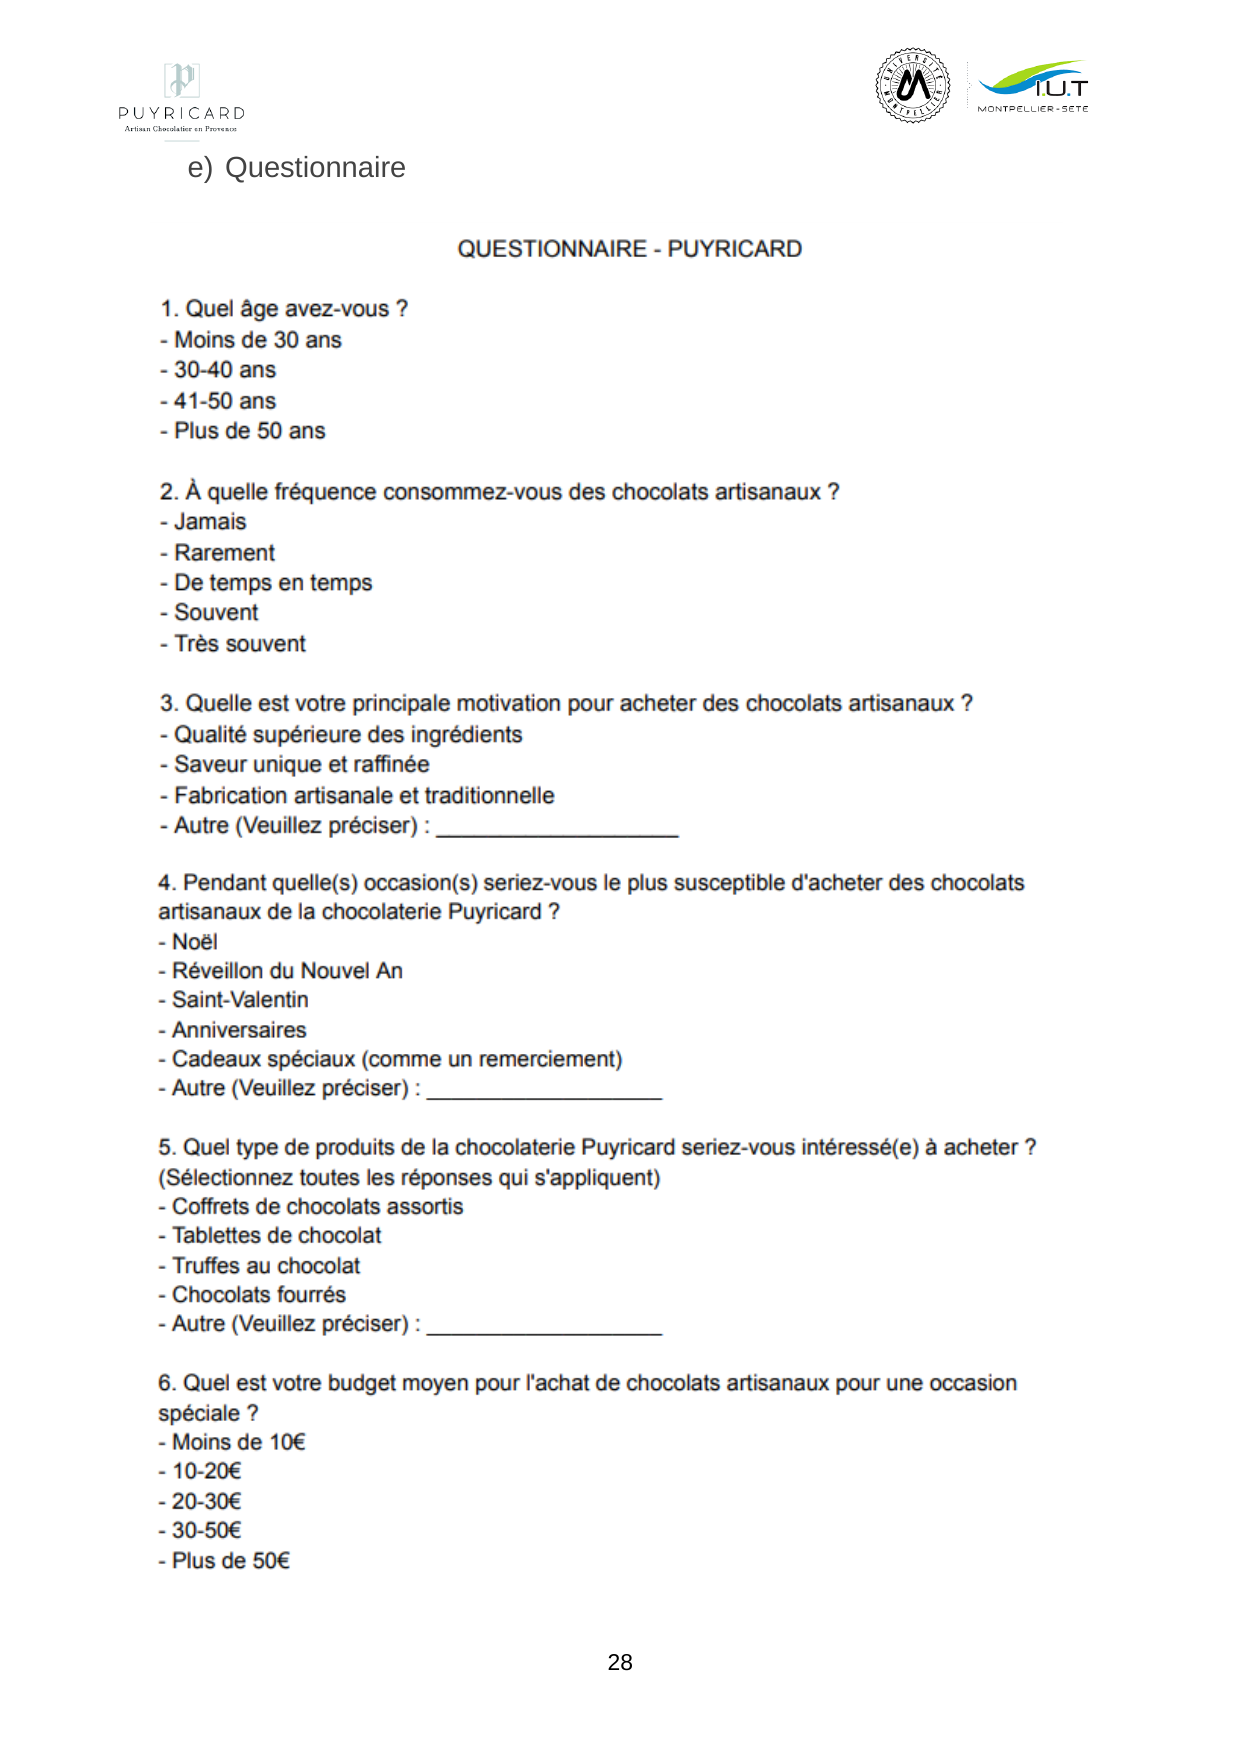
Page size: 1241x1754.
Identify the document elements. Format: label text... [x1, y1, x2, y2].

picture [874, 46, 1090, 126]
picture [150, 222, 1063, 863]
subtitle Questionnaire [187, 150, 1090, 183]
picture [150, 866, 1054, 1573]
picture [100, 46, 263, 153]
